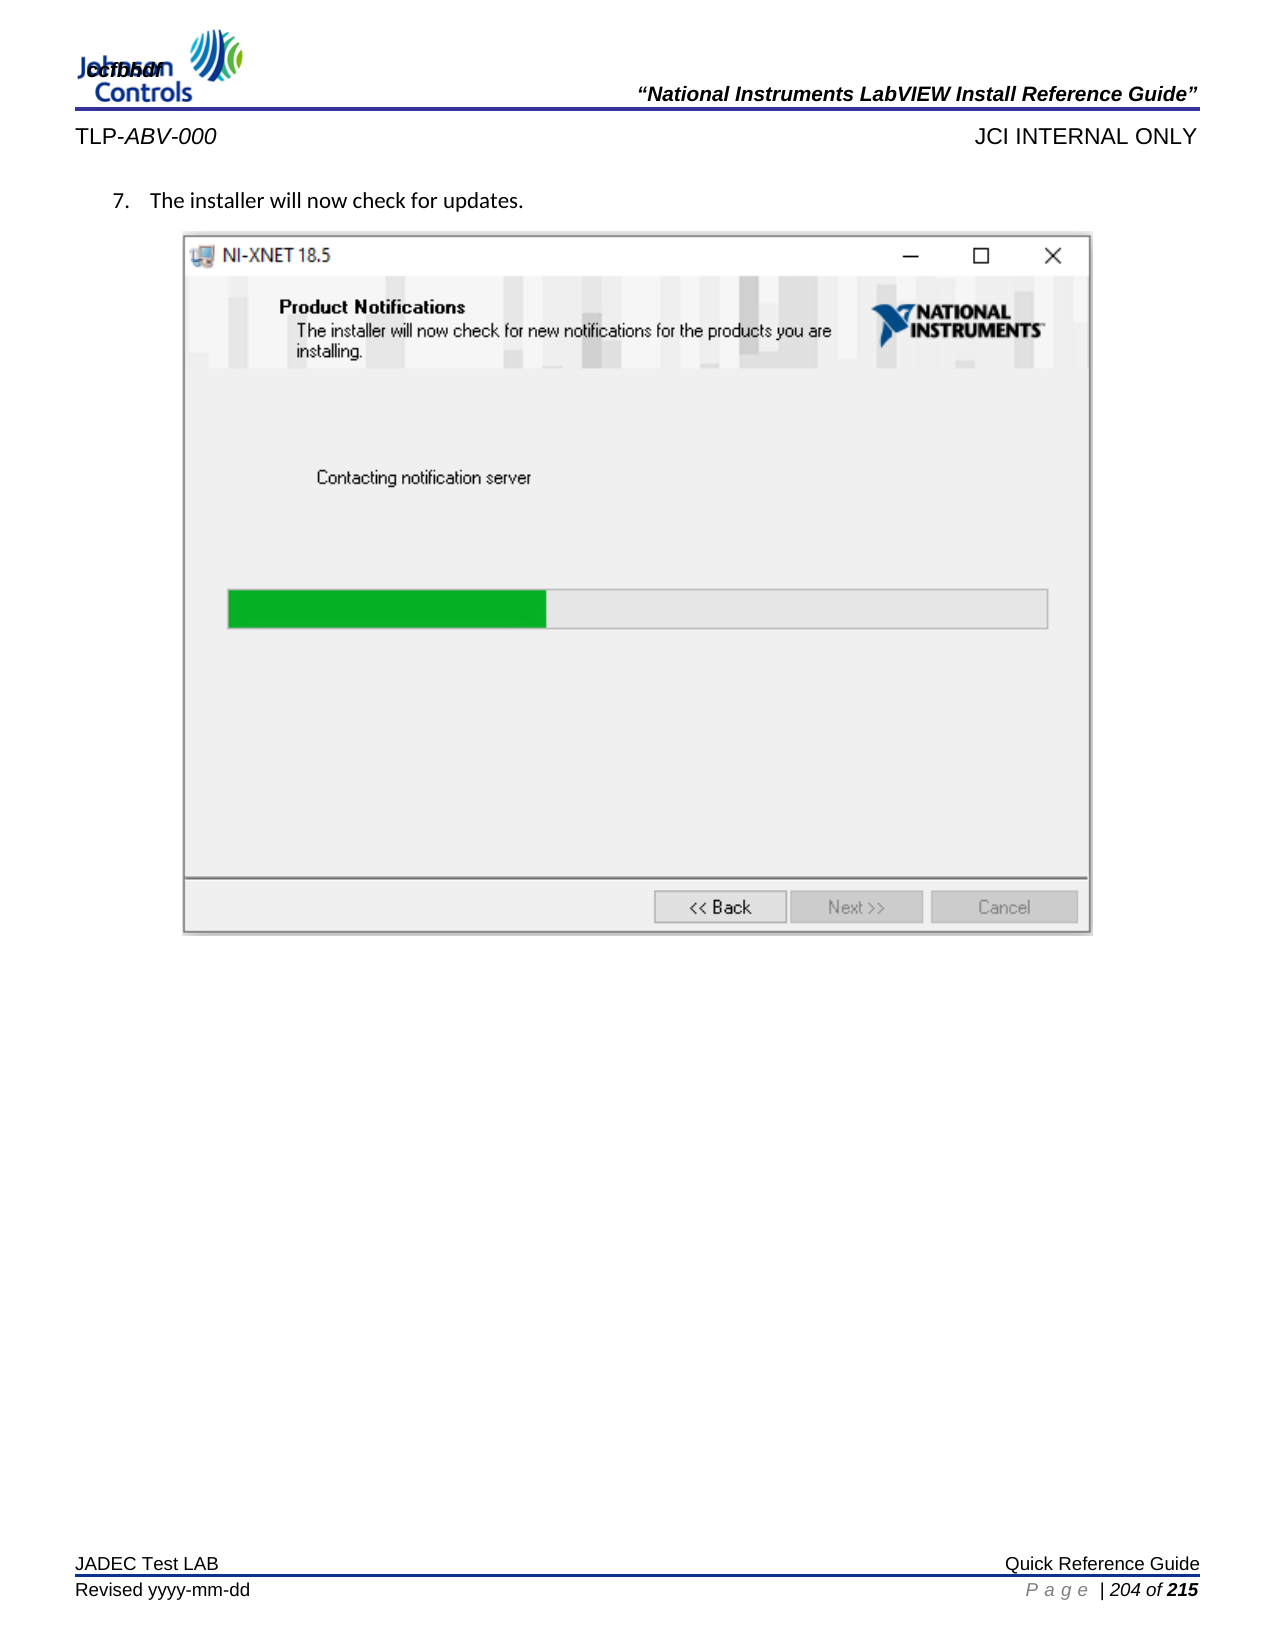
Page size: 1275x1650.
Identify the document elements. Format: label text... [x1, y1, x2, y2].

picture [76, 26, 246, 105]
list The installer will now check for updates. [112, 186, 1200, 214]
picture [182, 231, 1093, 936]
